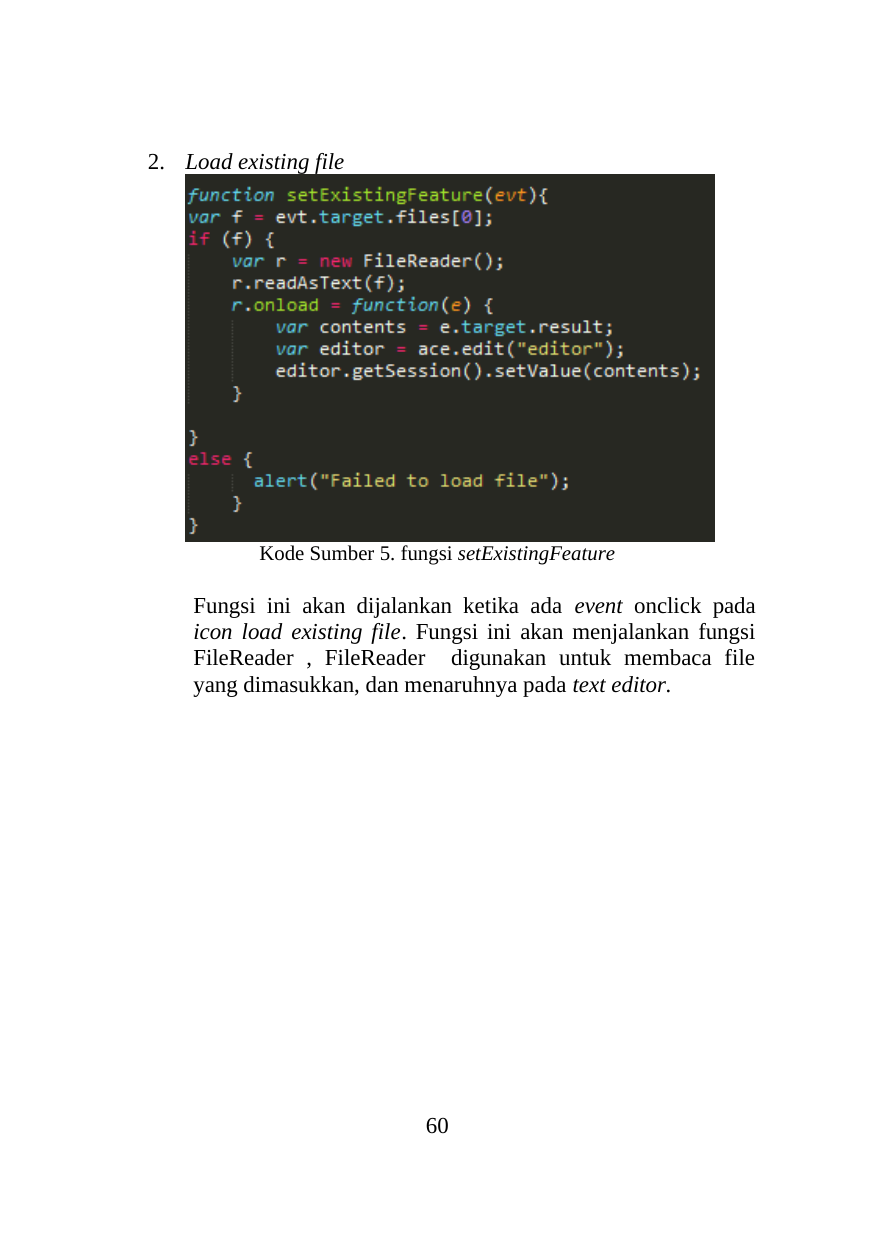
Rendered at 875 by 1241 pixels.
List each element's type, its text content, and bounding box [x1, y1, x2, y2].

text Kode Sumber 5. fungsi setExistingFeature [118, 541, 756, 565]
picture [185, 174, 715, 542]
text Fungsi ini akan dijalankan ketika ada event onclick pada icon load existing file. Fungsi ini akan menjalankan fungsi FileReader , FileReader digunakan untuk membaca file yang dimasukkan, dan menaruhnya pada text editor. [193, 592, 756, 697]
list Load existing file [148, 148, 756, 174]
